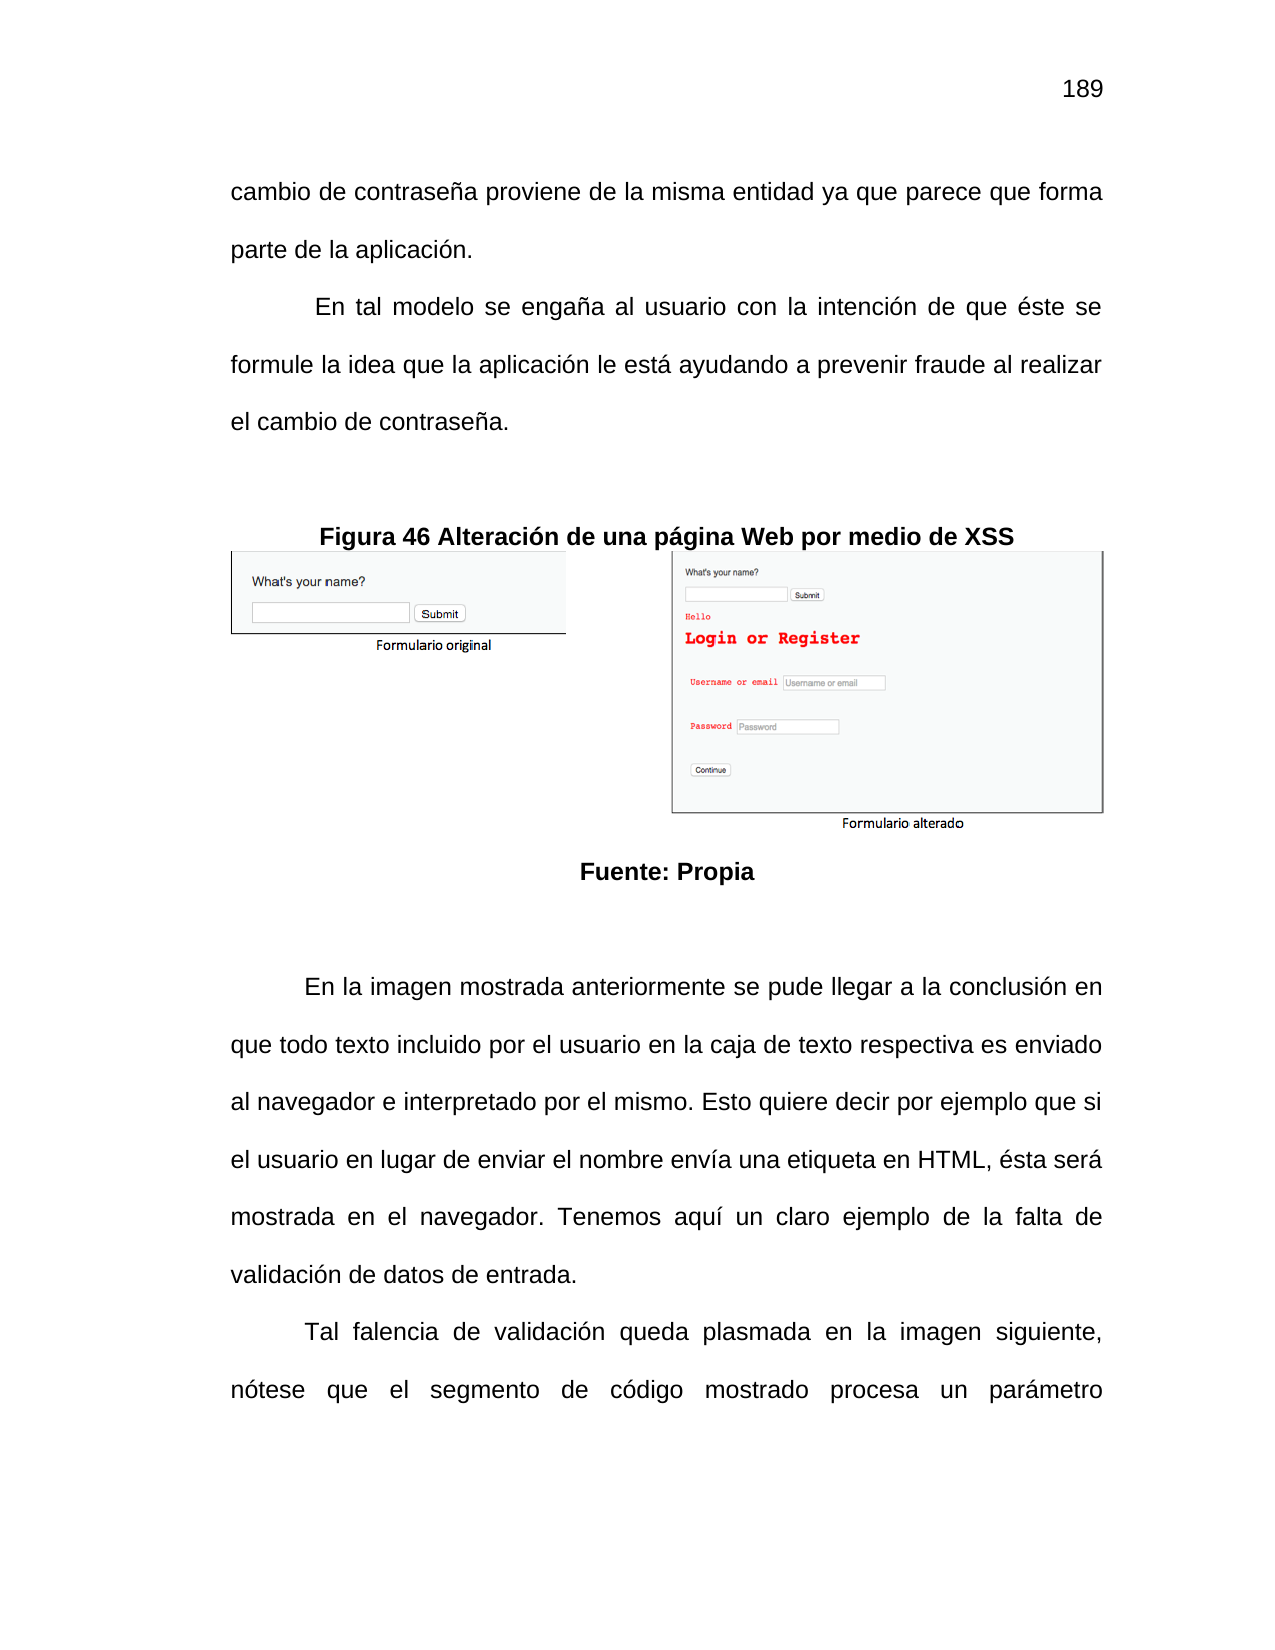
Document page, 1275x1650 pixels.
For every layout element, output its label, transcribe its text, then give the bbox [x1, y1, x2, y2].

text En tal modelo se engaña al usuario con la intención de que éste se formule la idea que la aplicación le está ayudando a prevenir fraude al realizar el cambio de contraseña. [230, 292, 1104, 436]
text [230, 1317, 1104, 1403]
picture [230, 551, 1104, 829]
text Fuente: Propia [230, 829, 1104, 886]
text Figura 46 Alteración de una página Web por medio de XSS [230, 522, 1104, 551]
text En la imagen mostrada anteriormente se pude llegar a la conclusión en que todo texto incluido por el usuario en la caja de texto respectiva es enviado al navegador e interpretado por el mismo. Esto quiere decir por ejemplo que si el usuario en lugar de enviar el nombre envía una etiqueta en HTML, ésta será mostrada en el navegador. Tenemos aquí un claro ejemplo de la falta de validación de datos de entrada. [230, 972, 1104, 1288]
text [230, 177, 1104, 263]
